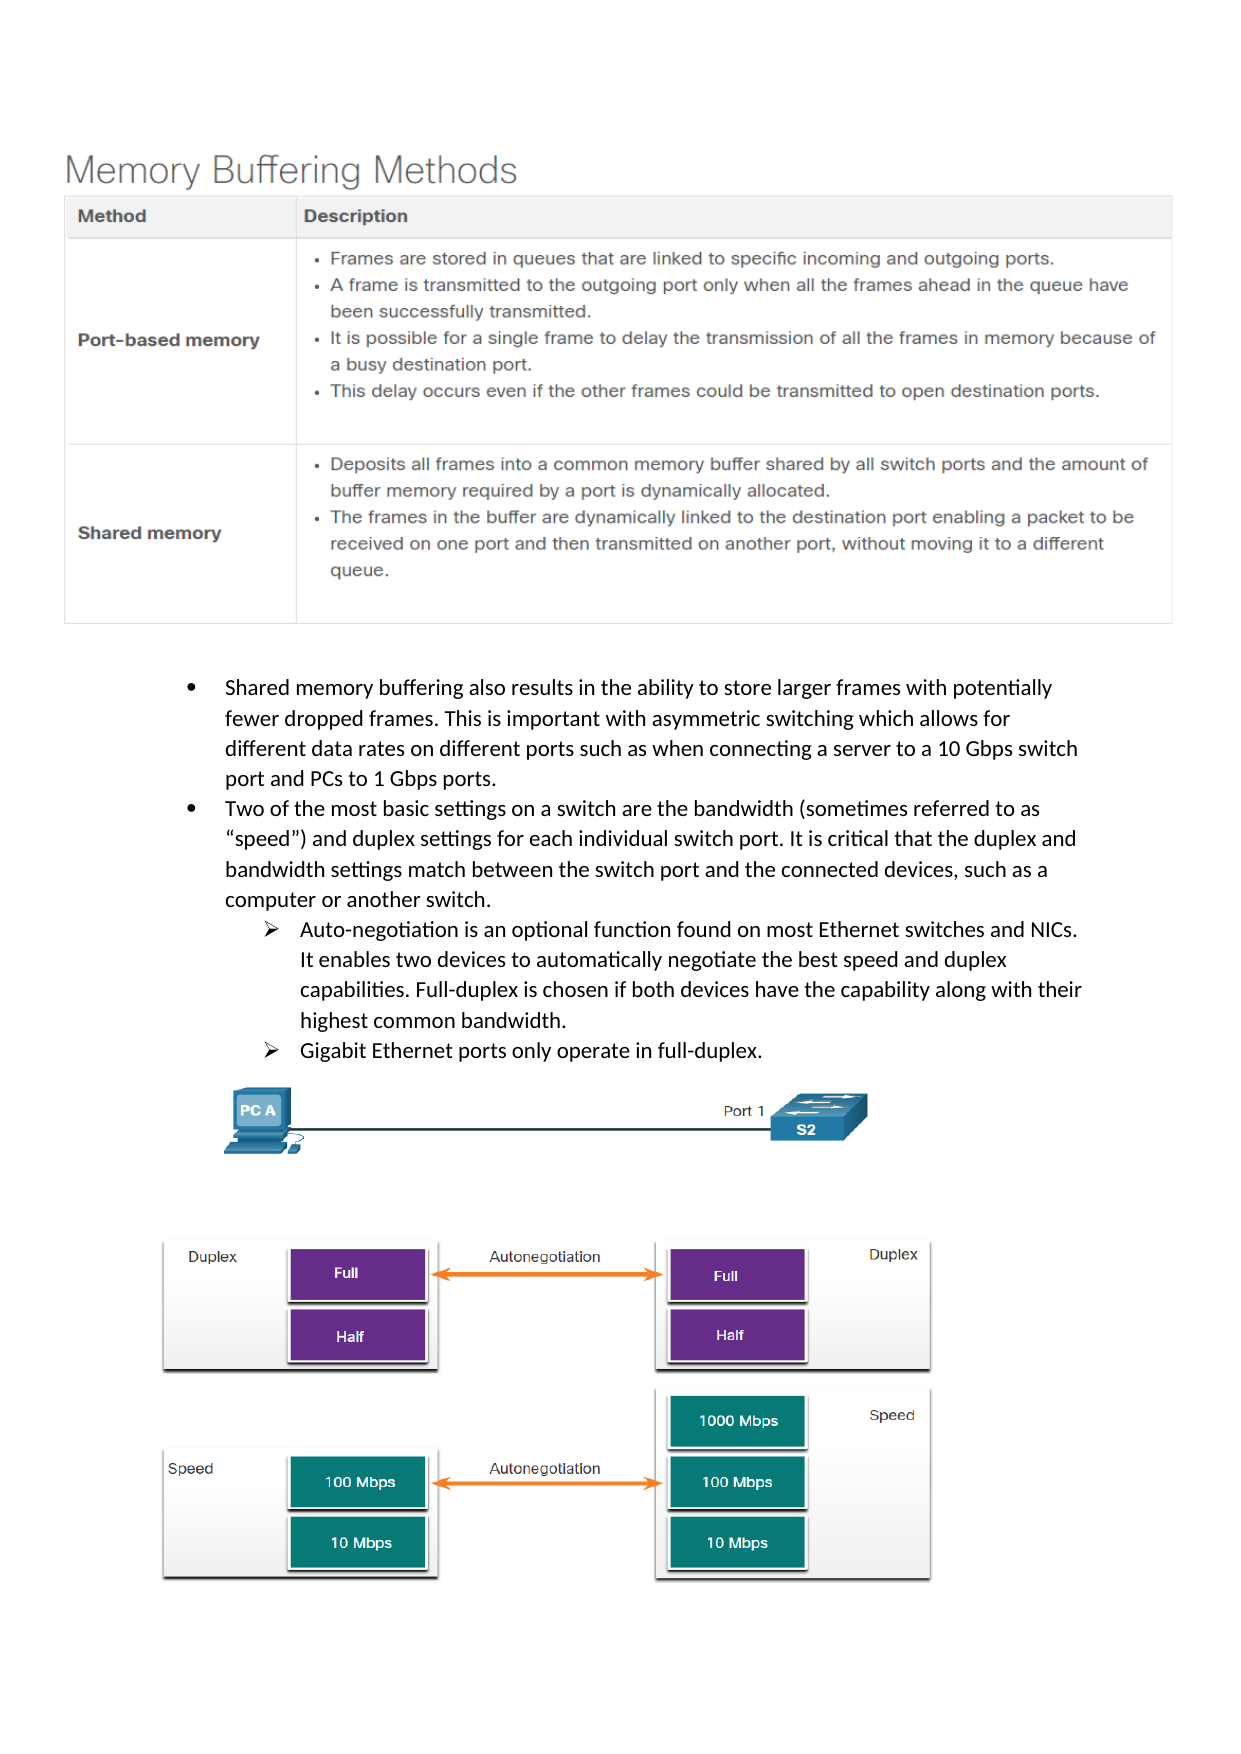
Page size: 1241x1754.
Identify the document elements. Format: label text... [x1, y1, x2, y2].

list Two of the most basic settings on a switch are the bandwidth (sometimes referred to as “speed”) and duplex settings for each individual switch port. It is critical that the duplex and bandwidth settings match between the switch port and the connected devices, such as a computer or another switch. [187, 794, 1090, 913]
list Auto-negotiation is an optional function found on most Ethernet switches and NICs. It enables two devices to automatically negotiate the best speed and duplex capabilities. Full-duplex is chosen if both devices have the capability along with their highest common bandwidth. [262, 915, 1090, 1034]
picture [150, 1082, 934, 1584]
list Gigabit Ethernet ports only operate in full-duplex. [262, 1036, 1090, 1064]
list Shared memory buffering also results in the ability to store larger frames with potentially fewer dropped frames. This is important with asymmetric switching which allows for different data rates on different ports such as when connecting a server to a 10 Gbps switch port and PCs to 1 Gbps ports. [187, 673, 1090, 792]
picture [62, 150, 1173, 625]
